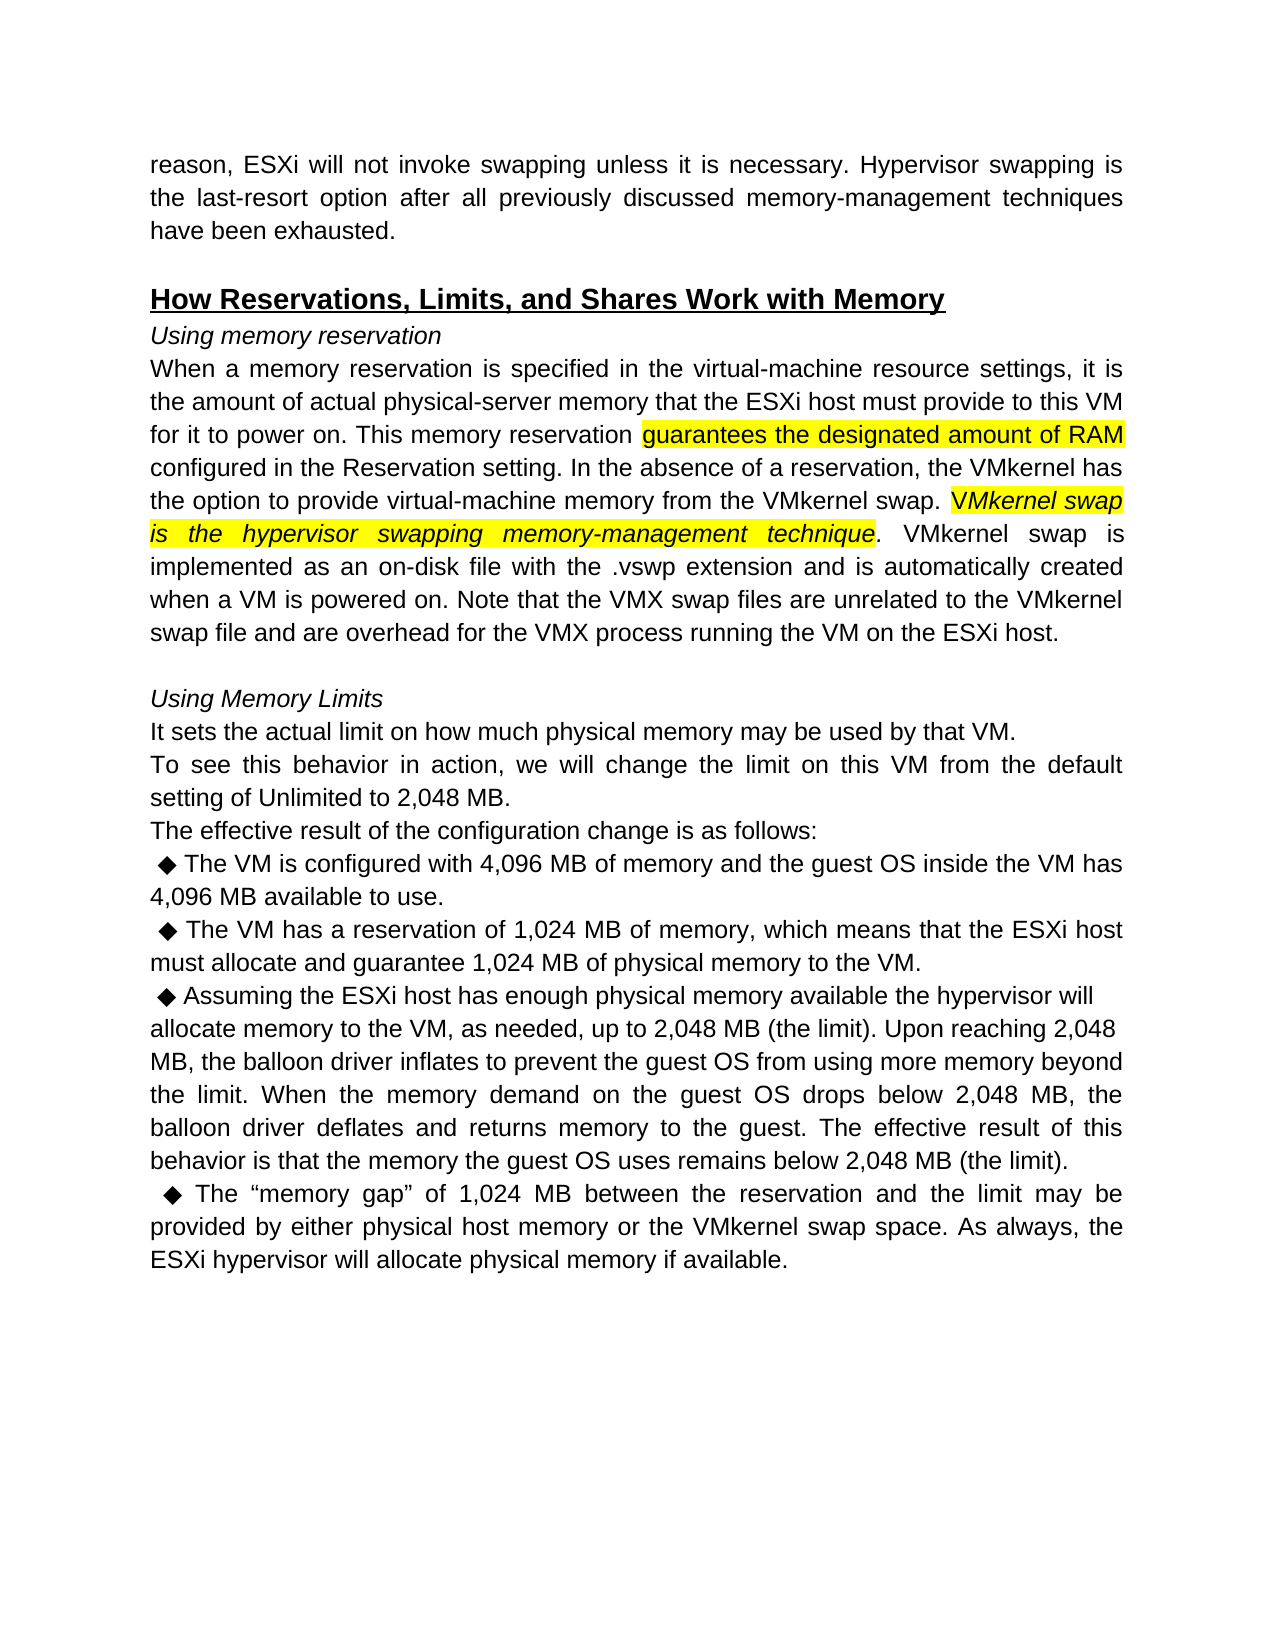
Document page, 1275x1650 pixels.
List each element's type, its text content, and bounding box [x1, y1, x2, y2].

text Using memory reservation [150, 321, 1125, 349]
text MB, the balloon driver inflates to prevent the guest OS from using more memory beyond [150, 1047, 1125, 1076]
text To see this behavior in action, we will change the limit on this VM from the default setting of Unlimited to 2,048 MB. [150, 750, 1125, 812]
text the limit. When the memory demand on the guest OS drops below 2,048 MB, the balloon driver deflates and returns memory to the guest. The effective result of this behavior is that the memory the guest OS uses remains below 2,048 MB (the limit). [150, 1080, 1125, 1175]
text ◆ The VM is configured with 4,096 MB of memory and the guest OS inside the VM has 4,096 MB available to use. [150, 849, 1125, 911]
text allocate memory to the VM, as needed, up to 2,048 MB (the limit). Upon reaching 2,048 [150, 1014, 1125, 1043]
text ◆ Assuming the ESXi host has enough physical memory available the hypervisor will [150, 981, 1125, 1010]
text Using Memory Limits [150, 684, 1125, 713]
text ◆ The “memory gap” of 1,024 MB between the reservation and the limit may be provided by either physical host memory or the VMkernel swap space. As always, the ESXi hypervisor will allocate physical memory if available. [150, 1179, 1125, 1274]
text How Reservations, Limits, and Shares Work with Memory [150, 282, 1125, 316]
text The effective result of the configuration change is as follows: [150, 816, 1125, 845]
text It sets the actual limit on how much physical memory may be used by that VM. [150, 717, 1125, 746]
text When a memory reservation is specified in the virtual-machine resource settings, it is the amount of actual physical-server memory that the ESXi host must provide to this VM for it to power on. This memory reservation guarantees the designated amount of RAM configured in the Reservation setting. In the absence of a reservation, the VMkernel has the option to provide virtual-machine memory from the VMkernel swap. VMkernel swap is the hypervisor swapping memory-management technique. VMkernel swap is implemented as an on-disk file with the .vswp extension and is automatically created when a VM is powered on. Note that the VMX swap files are unrelated to the VMkernel swap file and are overhead for the VMX process running the VM on the ESXi host. [150, 354, 1125, 647]
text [150, 150, 1125, 245]
text ◆ The VM has a reservation of 1,024 MB of memory, which means that the ESXi host must allocate and guarantee 1,024 MB of physical memory to the VM. [150, 915, 1125, 977]
